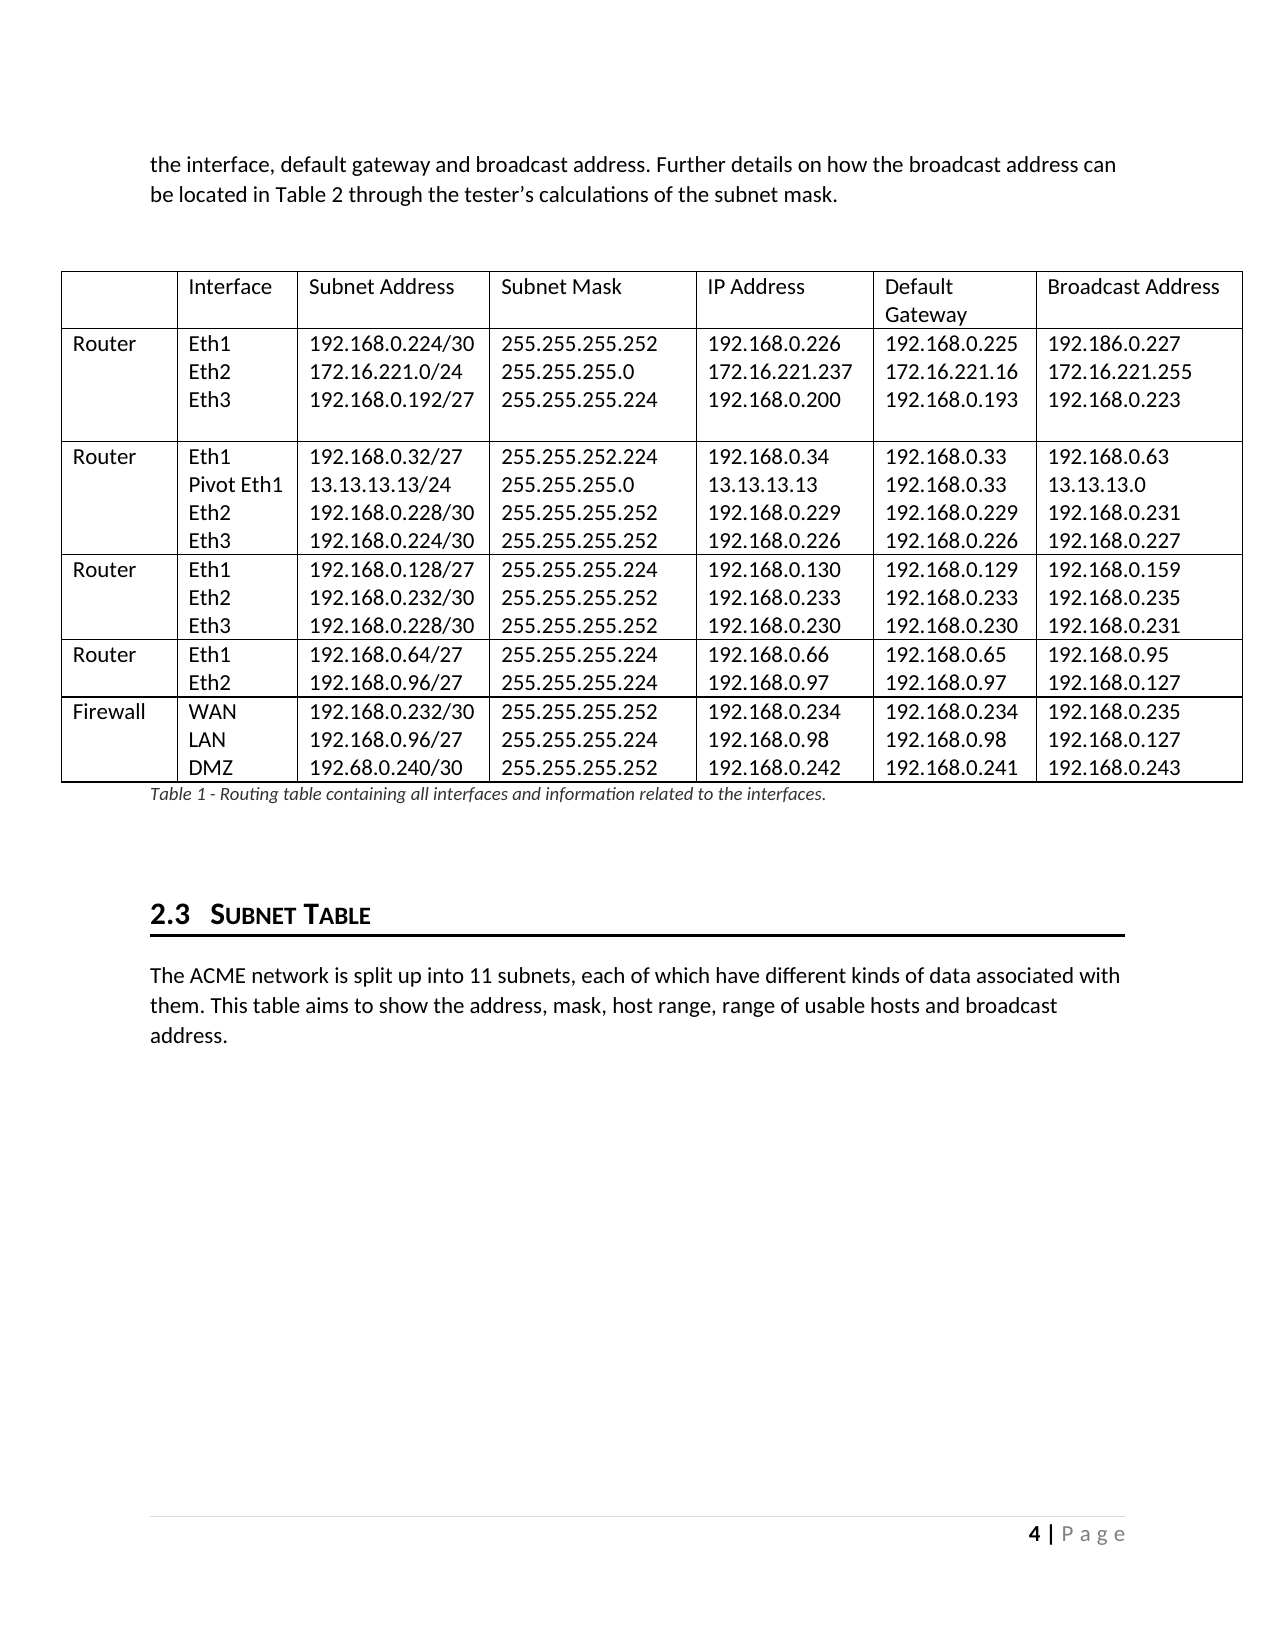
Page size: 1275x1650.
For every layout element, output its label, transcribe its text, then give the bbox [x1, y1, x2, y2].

table_cell 192.168.0.32/27 13.13.13.13/24 192.168.0.228/30 192.168.0.224/30 [298, 442, 489, 554]
table_cell Router [62, 555, 177, 639]
table_cell 255.255.252.224 255.255.255.0 255.255.255.252 255.255.255.252 [490, 442, 696, 554]
table_cell 192.168.0.234 192.168.0.98 192.168.0.241 [874, 698, 1036, 781]
table_cell 192.168.0.224/30 172.16.221.0/24 192.168.0.192/27 [298, 329, 489, 441]
table_cell 255.255.255.224 255.255.255.224 [490, 640, 696, 696]
table_cell Eth1 Eth2 [178, 640, 297, 696]
table_header Default Gateway [874, 272, 1036, 328]
table_header Interface [178, 272, 297, 328]
table_cell 192.168.0.34 13.13.13.13 192.168.0.229 192.168.0.226 [697, 442, 873, 554]
table_cell 192.168.0.33 192.168.0.33 192.168.0.229 192.168.0.226 [874, 442, 1036, 554]
table_header IP Address [697, 272, 873, 328]
table_cell 192.168.0.232/30 192.168.0.96/27 192.68.0.240/30 [298, 698, 489, 781]
table_cell Eth1 Eth2 Eth3 [178, 329, 297, 441]
table_cell Router [62, 442, 177, 554]
table_cell 192.168.0.129 192.168.0.233 192.168.0.230 [874, 555, 1036, 639]
table_cell 192.168.0.65 192.168.0.97 [874, 640, 1036, 696]
table_cell 192.168.0.234 192.168.0.98 192.168.0.242 [697, 698, 873, 781]
table_cell 192.168.0.66 192.168.0.97 [697, 640, 873, 696]
text Table 1 - Routing table containing all interfaces and information related to the interfaces. [150, 783, 1125, 805]
table_cell 192.168.0.130 192.168.0.233 192.168.0.230 [697, 555, 873, 639]
table_header Broadcast Address [1037, 272, 1242, 328]
table_cell 192.168.0.225 172.16.221.16 192.168.0.193 [874, 329, 1036, 441]
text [150, 150, 1125, 208]
table_cell 192.168.0.159 192.168.0.235 192.168.0.231 [1037, 555, 1242, 639]
table_cell Router [62, 329, 177, 441]
table_cell 255.255.255.224 255.255.255.252 255.255.255.252 [490, 555, 696, 639]
table_cell 255.255.255.252 255.255.255.0 255.255.255.224 [490, 329, 696, 441]
table_cell 192.186.0.227 172.16.221.255 192.168.0.223 [1037, 329, 1242, 441]
table_header [62, 272, 177, 328]
table_cell 192.168.0.226 172.16.221.237 192.168.0.200 [697, 329, 873, 441]
table_header Subnet Mask [490, 272, 696, 328]
subtitle Subnet Table [150, 894, 1125, 934]
table_cell WAN LAN DMZ [178, 698, 297, 781]
table_cell 192.168.0.63 13.13.13.0 192.168.0.231 192.168.0.227 [1037, 442, 1242, 554]
table_cell 192.168.0.95 192.168.0.127 [1037, 640, 1242, 696]
table_cell Router [62, 640, 177, 696]
table_cell Firewall [62, 698, 177, 781]
table_cell Eth1 Eth2 Eth3 [178, 555, 297, 639]
table_cell 192.168.0.128/27 192.168.0.232/30 192.168.0.228/30 [298, 555, 489, 639]
table_header Subnet Address [298, 272, 489, 328]
table_cell Eth1 Pivot Eth1 Eth2 Eth3 [178, 442, 297, 554]
table_cell 192.168.0.64/27 192.168.0.96/27 [298, 640, 489, 696]
text The ACME network is split up into 11 subnets, each of which have different kinds of data associated with them. This table aims to show the address, mask, host range, range of usable hosts and broadcast address. [150, 961, 1125, 1049]
table_cell 255.255.255.252 255.255.255.224 255.255.255.252 [490, 698, 696, 781]
table_cell 192.168.0.235 192.168.0.127 192.168.0.243 [1037, 698, 1242, 781]
